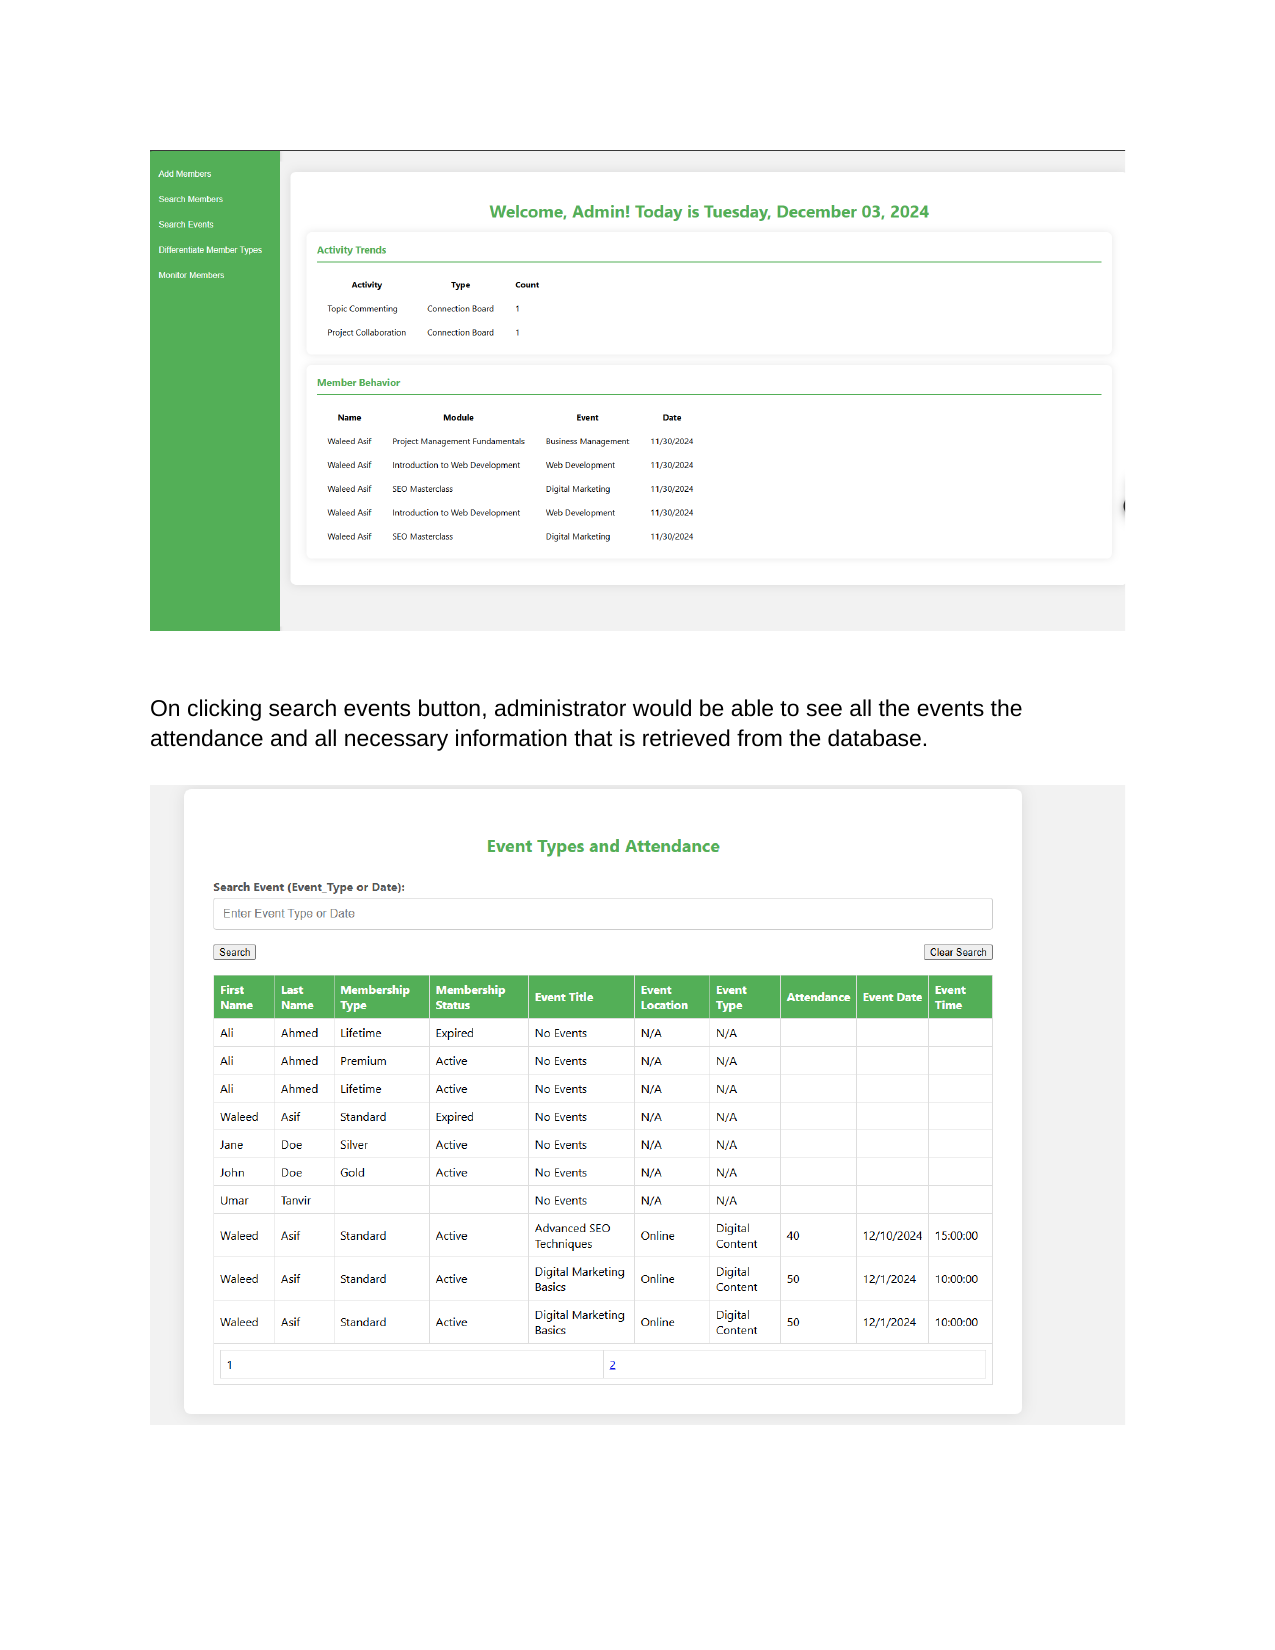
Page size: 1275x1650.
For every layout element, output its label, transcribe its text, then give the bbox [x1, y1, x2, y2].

text On clicking search events button, administrator would be able to see all the events the attendance and all necessary information that is retrieved from the database. [150, 695, 1125, 751]
picture [150, 785, 1125, 1425]
picture [150, 150, 1125, 631]
